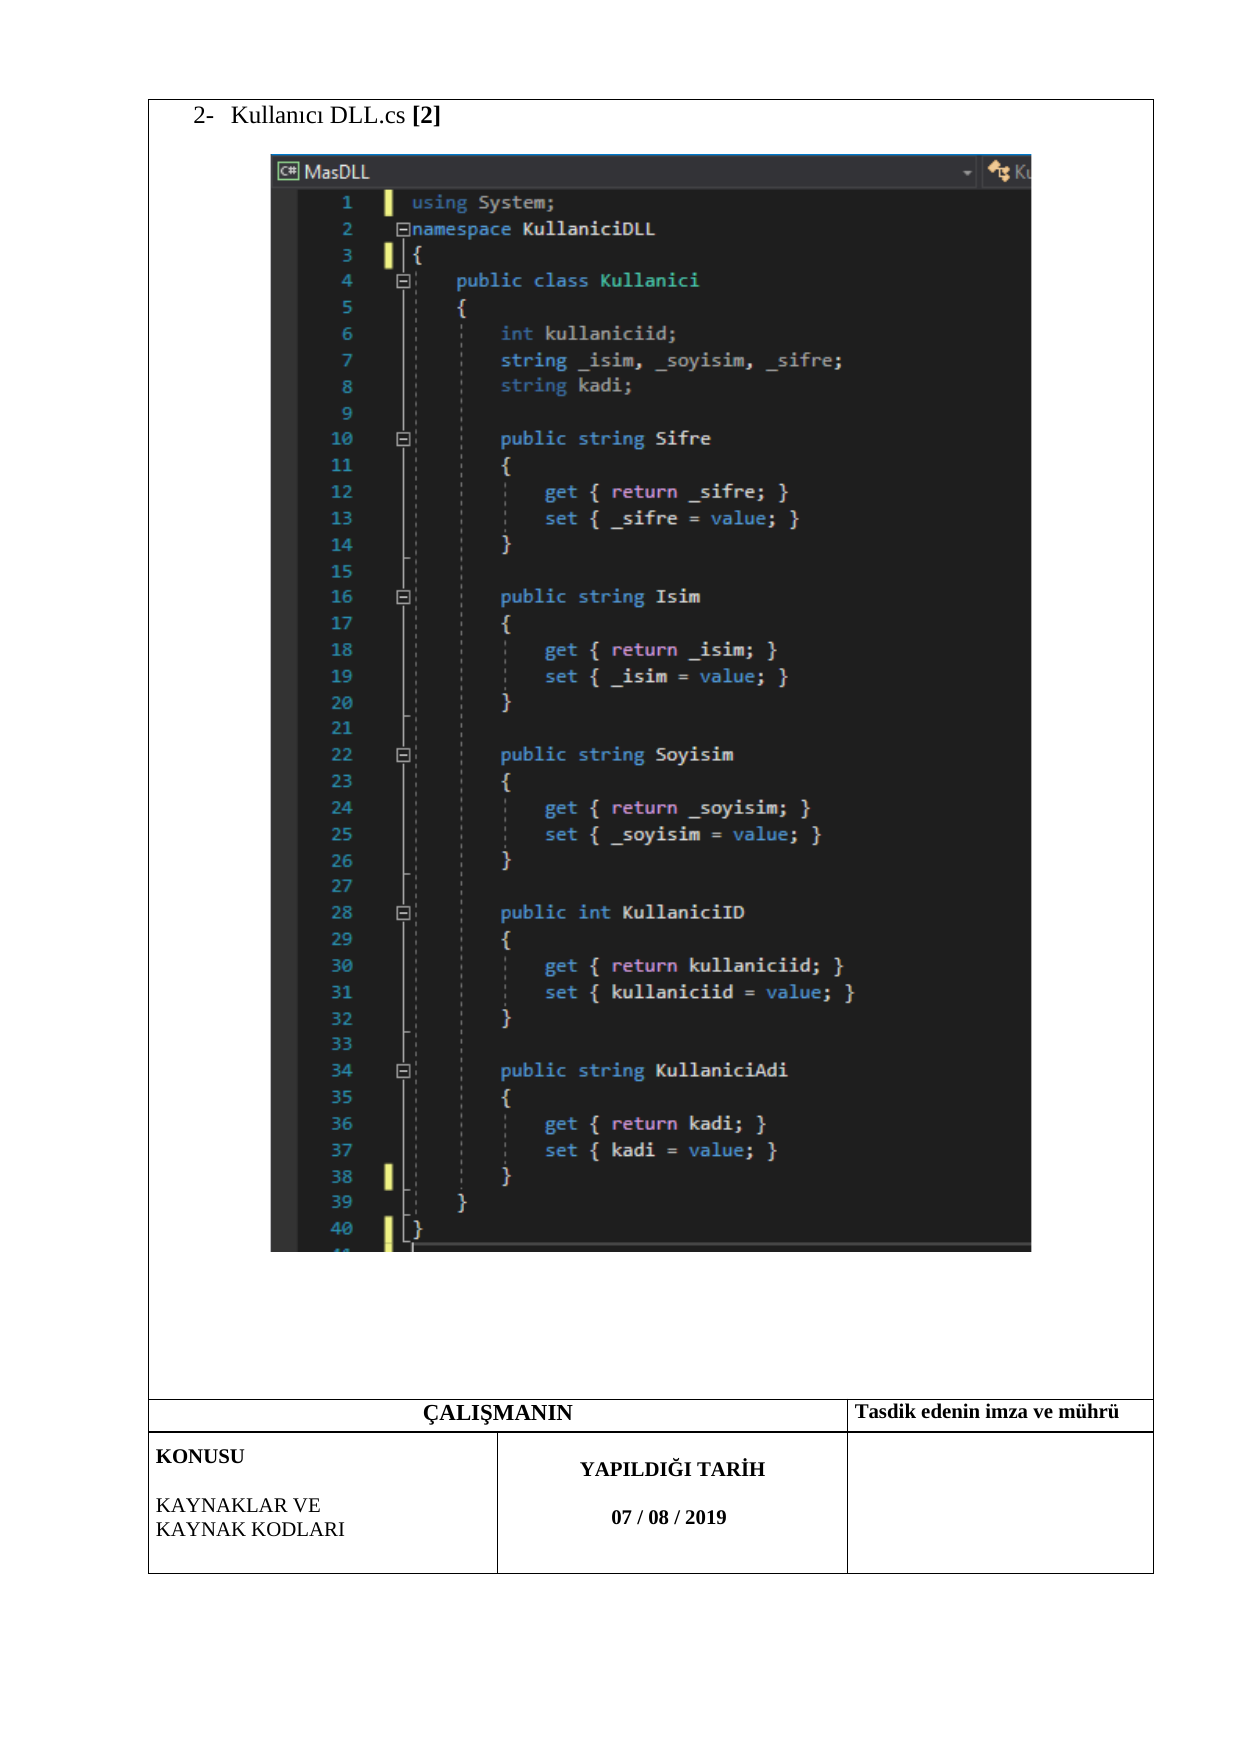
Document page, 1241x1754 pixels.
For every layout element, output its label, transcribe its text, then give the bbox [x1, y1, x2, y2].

picture [270, 154, 1032, 1252]
table_cell YAPILDIĞI TARİH 07 / 08 / 2019 [498, 1433, 847, 1573]
table_cell [848, 1433, 1153, 1573]
table_cell Tasdik edenin imza ve mührü [848, 1400, 1153, 1431]
table_header Kullanıcı DLL.cs [2] [149, 100, 1153, 1398]
table_cell KONUSU KAYNAKLAR VE KAYNAK KODLARI [149, 1433, 497, 1573]
table_cell ÇALIŞMANIN [149, 1400, 847, 1431]
